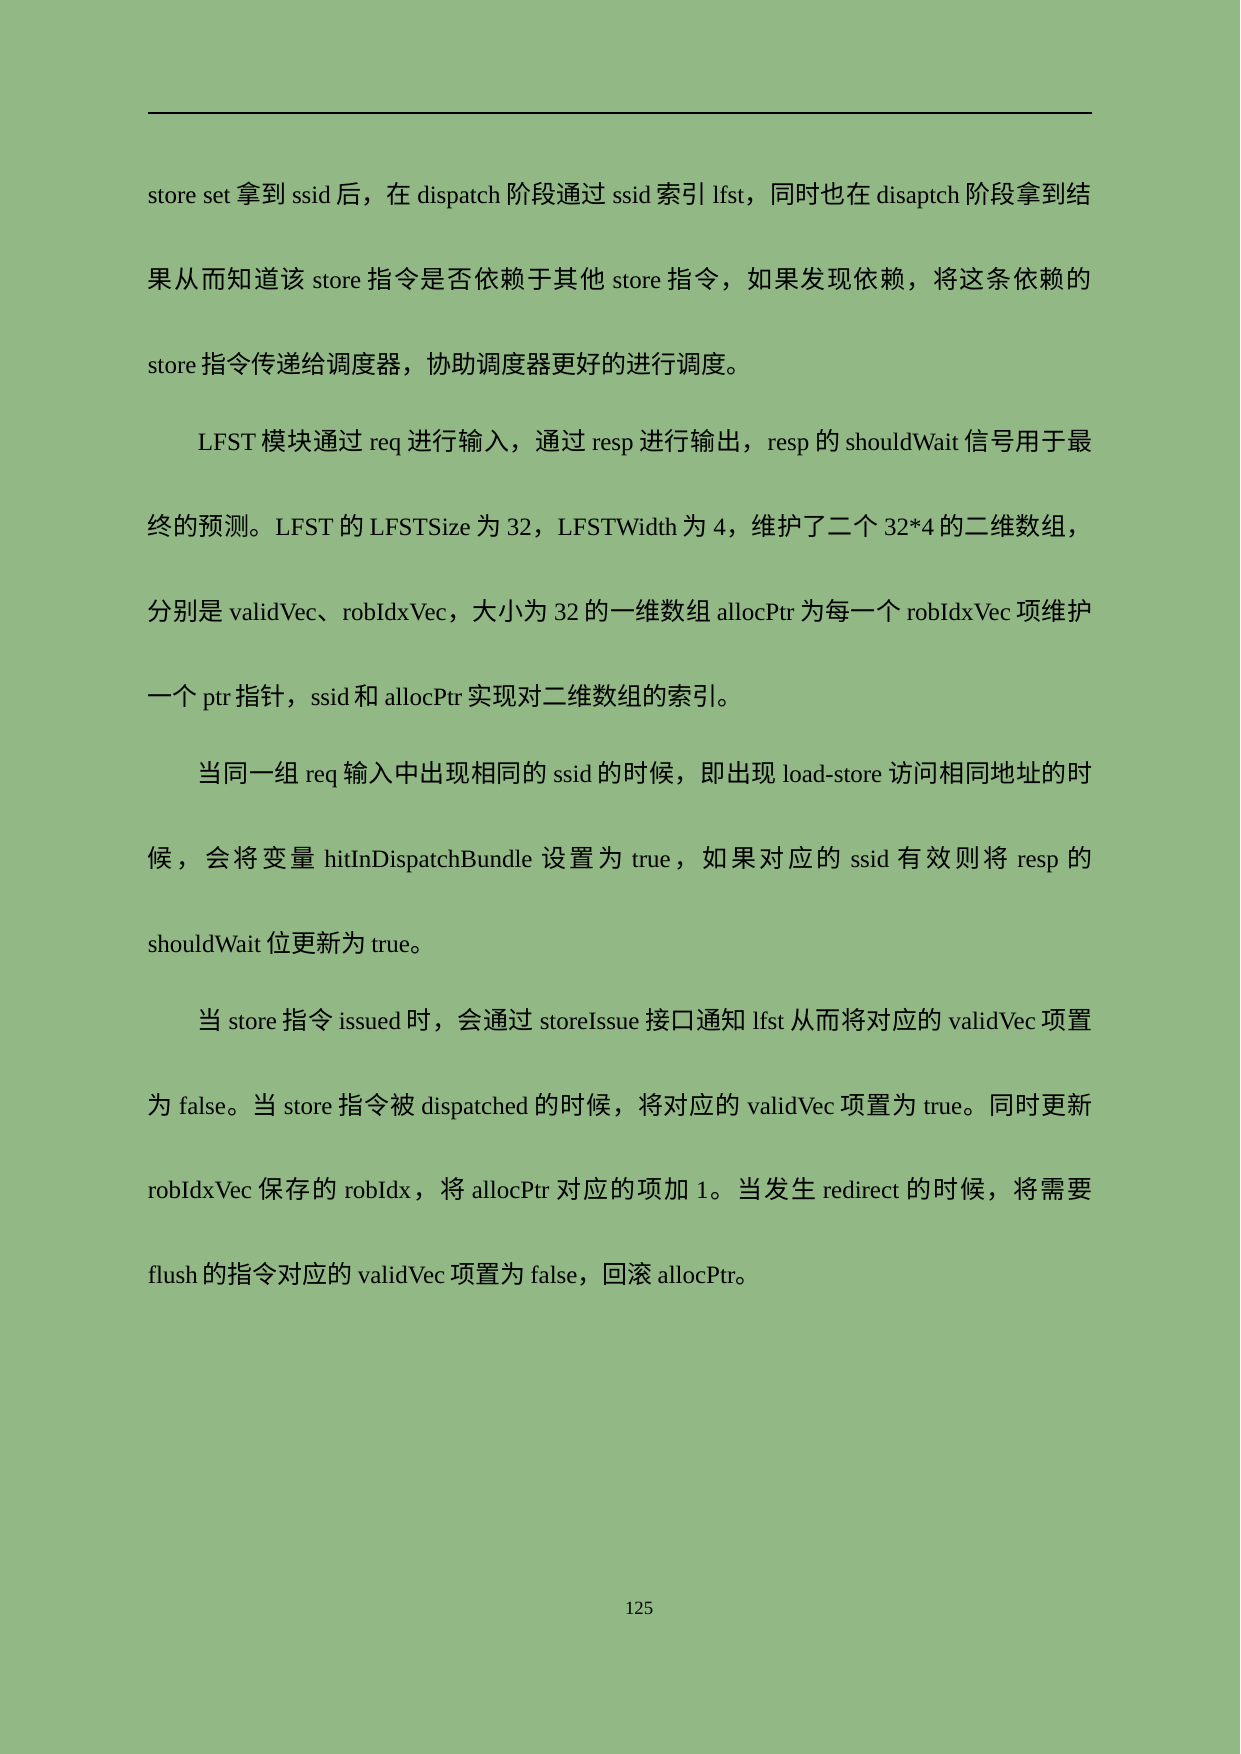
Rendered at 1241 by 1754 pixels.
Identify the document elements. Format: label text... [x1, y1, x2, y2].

text 当store指令issued时，会通过storeIssue接口通知lfst从而将对应的validVec项置为false。当store指令被dispatched的时候，将对应的validVec项置为true。同时更新robIdxVec保存的robIdx，将allocPtr对应的项加1。当发生redirect的时候，将需要flush的指令对应的validVec项置为false，回滚allocPtr。 [148, 984, 1092, 1307]
text LFST模块通过req进行输入，通过resp进行输出，resp的shouldWait信号用于最终的预测。LFST的LFSTSize为32，LFSTWidth为4，维护了二个32*4的二维数组，分别是validVec、robIdxVec，大小为32的一维数组allocPtr为每一个robIdxVec项维护一个ptr指针，ssid和allocPtr实现对二维数组的索引。 [148, 406, 1092, 728]
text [148, 159, 1092, 397]
text 当同一组req输入中出现相同的ssid的时候，即出现load-store访问相同地址的时候，会将变量hitInDispatchBundle设置为true，如果对应的ssid有效则将resp的shouldWait位更新为true。 [148, 738, 1092, 975]
